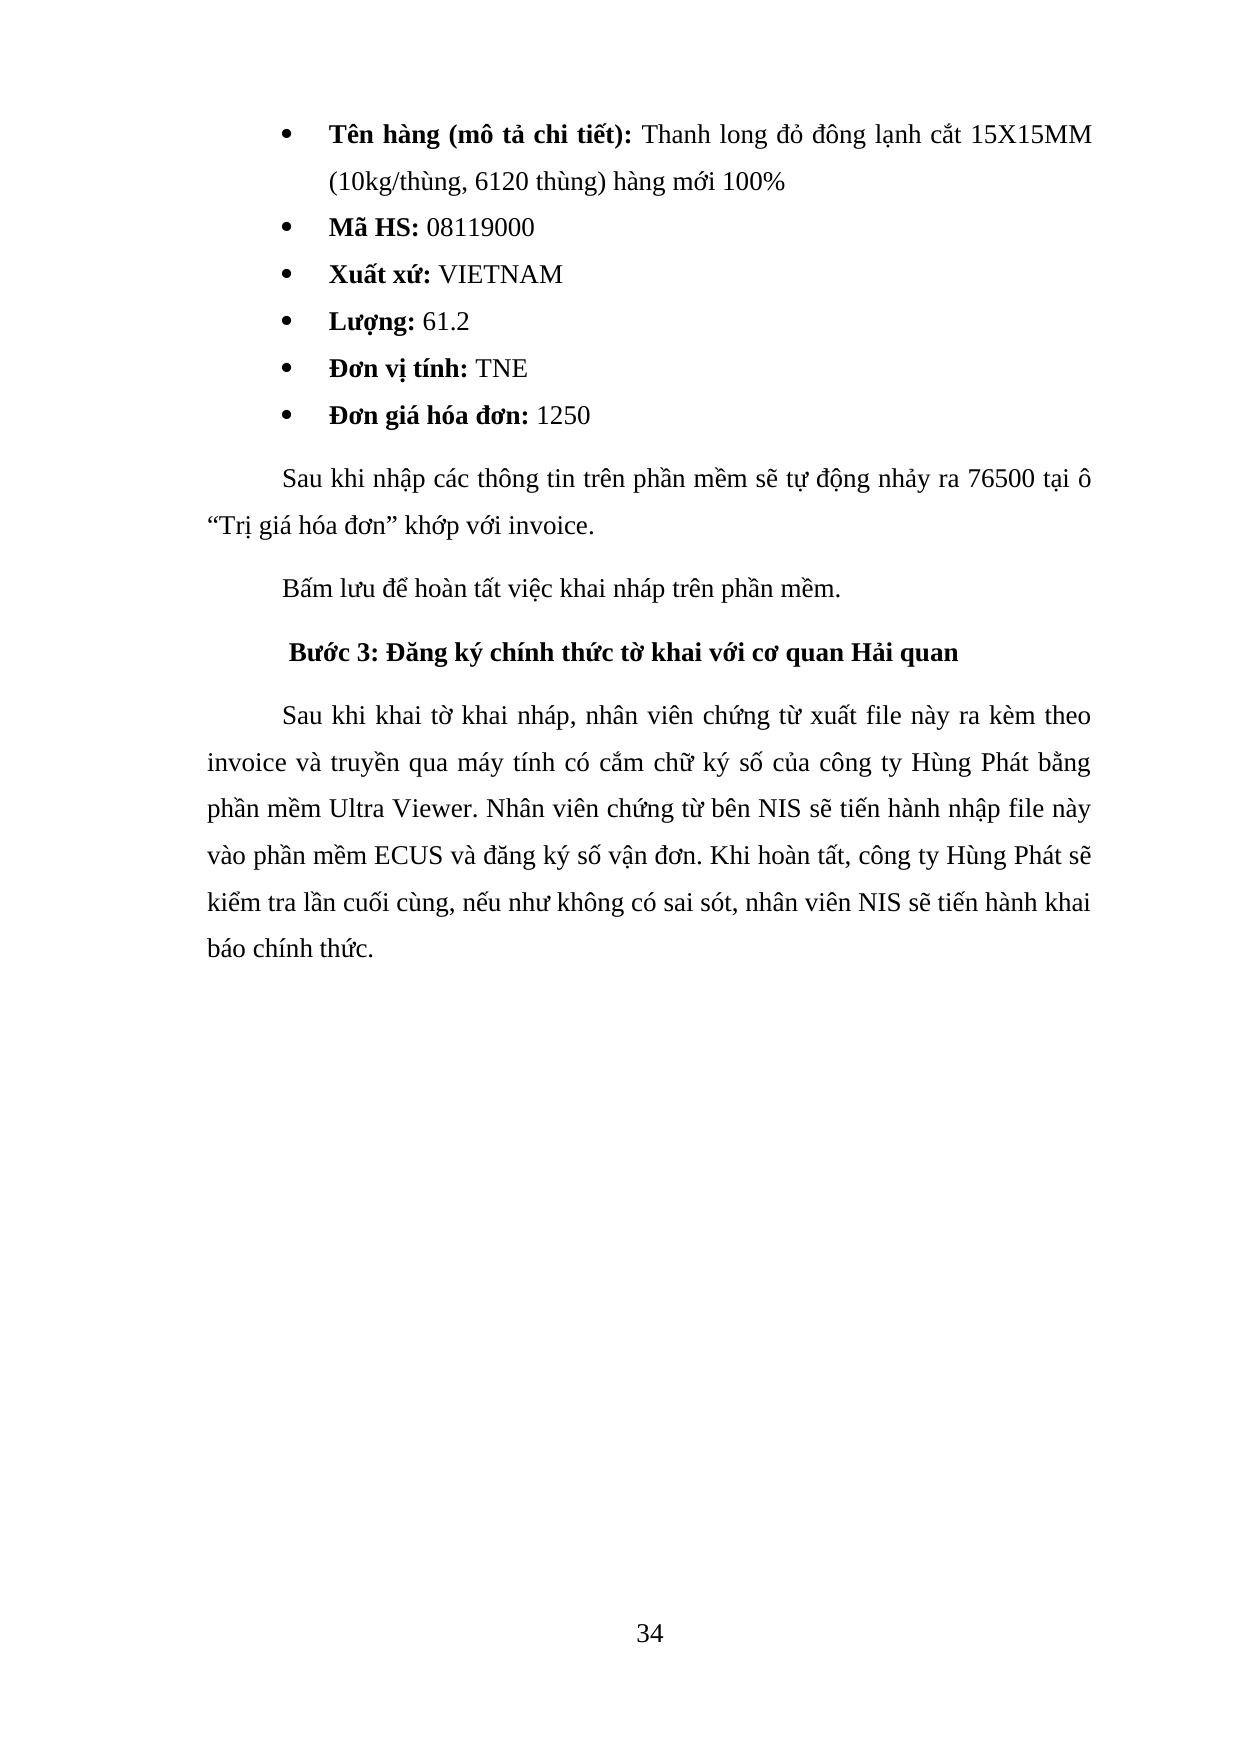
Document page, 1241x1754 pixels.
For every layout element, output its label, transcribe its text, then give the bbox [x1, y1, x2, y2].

list Lượng: 61.2 [282, 305, 1092, 337]
text Sau khi nhập các thông tin trên phần mềm sẽ tự động nhảy ra 76500 tại ô “Trị giá hóa đơn” khớp với invoice. [207, 463, 1092, 540]
list Tên hàng (mô tả chi tiết): Thanh long đỏ đông lạnh cắt 15X15MM (10kg/thùng, 6120 thùng) hàng mới 100% [282, 118, 1092, 196]
subtitle Bước 3: Đăng ký chính thức tờ khai với cơ quan Hải quan [282, 636, 1092, 667]
list Xuất xứ: VIETNAM [282, 258, 1092, 290]
text Sau khi khai tờ khai nháp, nhân viên chứng từ xuất file này ra kèm theo invoice và truyền qua máy tính có cắm chữ ký số của công ty Hùng Phát bằng phần mềm Ultra Viewer. Nhân viên chứng từ bên NIS sẽ tiến hành nhập file này vào phần mềm ECUS và đăng ký số vận đơn. Khi hoàn tất, công ty Hùng Phát sẽ kiểm tra lần cuối cùng, nếu như không có sai sót, nhân viên NIS sẽ tiến hành khai báo chính thức. [207, 699, 1092, 964]
list Mã HS: 08119000 [282, 212, 1092, 243]
list Đơn vị tính: TNE [282, 352, 1092, 383]
text Bấm lưu để hoàn tất việc khai nháp trên phần mềm. [207, 573, 1092, 604]
list Đơn giá hóa đơn: 1250 [282, 399, 1092, 430]
